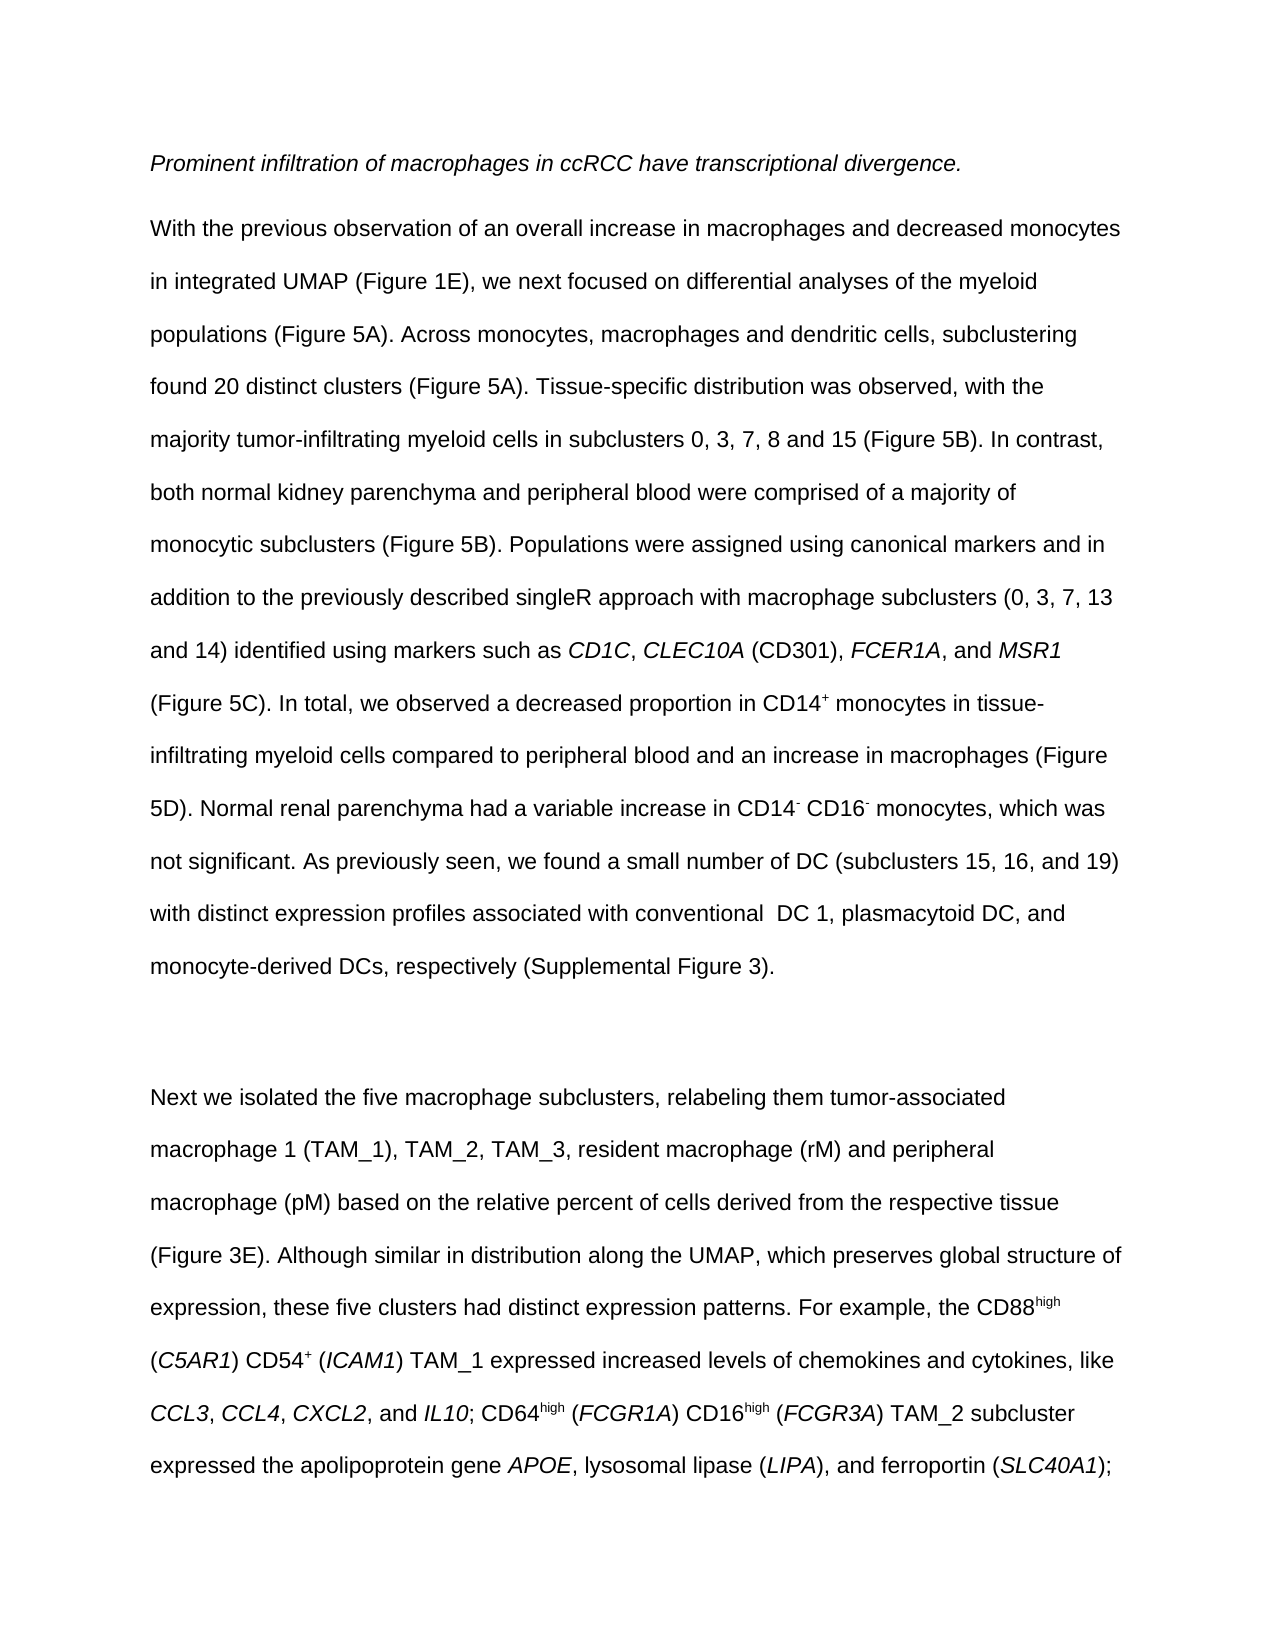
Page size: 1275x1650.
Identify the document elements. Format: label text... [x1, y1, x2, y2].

text With the previous observation of an overall increase in macrophages and decreased monocytes in integrated UMAP (Figure 1E), we next focused on differential analyses of the myeloid populations (Figure 5A). Across monocytes, macrophages and dendritic cells, subclustering found 20 distinct clusters (Figure 5A). Tissue-specific distribution was observed, with the majority tumor-infiltrating myeloid cells in subclusters 0, 3, 7, 8 and 15 (Figure 5B). In contrast, both normal kidney parenchyma and peripheral blood were comprised of a majority of monocytic subclusters (Figure 5B). Populations were assigned using canonical markers and in addition to the previously described singleR approach with macrophage subclusters (0, 3, 7, 13 and 14) identified using markers such as CD1C, CLEC10A (CD301), FCER1A, and MSR1 (Figure 5C). In total, we observed a decreased proportion in CD14+ monocytes in tissue-infiltrating myeloid cells compared to peripheral blood and an increase in macrophages (Figure 5D). Normal renal parenchyma had a variable increase in CD14- CD16- monocytes, which was not significant. As previously seen, we found a small number of DC (subclusters 15, 16, and 19) with distinct expression profiles associated with conventional DC 1, plasmacytoid DC, and monocyte-derived DCs, respectively (Supplemental Figure 3). [150, 215, 1125, 979]
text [150, 1083, 1125, 1479]
text Prominent infiltration of macrophages in ccRCC have transcriptional divergence. [150, 150, 1125, 176]
